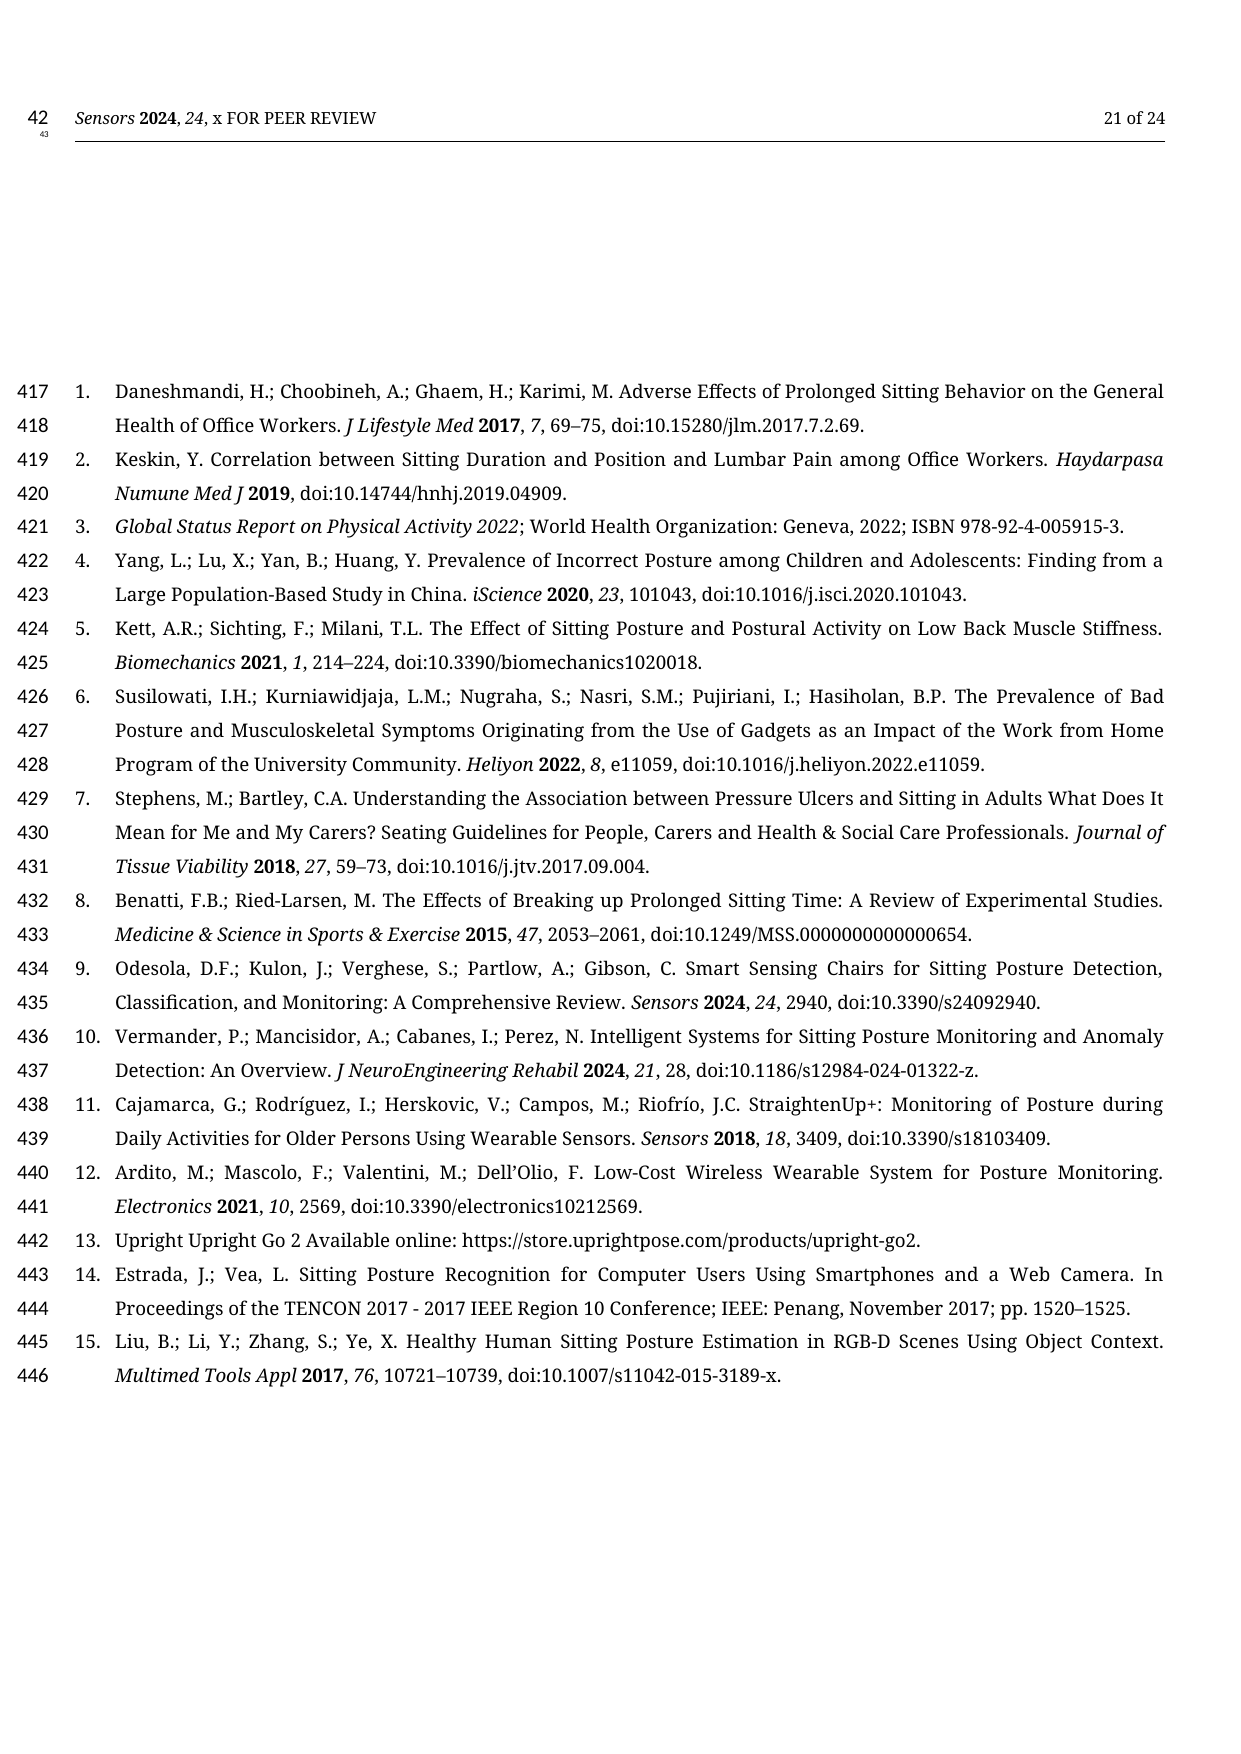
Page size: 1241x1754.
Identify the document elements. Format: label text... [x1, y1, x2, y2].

text 14. Estrada, J.; Vea, L. Sitting Posture Recognition for Computer Users Using Smartphones and a Web Camera. In Proceedings of the TENCON 2017 - 2017 IEEE Region 10 Conference; IEEE: Penang, November 2017; pp. 1520–1525. [75, 1257, 1165, 1324]
text 11. Cajamarca, G.; Rodríguez, I.; Herskovic, V.; Campos, M.; Riofrío, J.C. StraightenUp+: Monitoring of Posture during Daily Activities for Older Persons Using Wearable Sensors. Sensors 2018, 18, 3409, doi:10.3390/s18103409. [75, 1087, 1165, 1155]
text 8. Benatti, F.B.; Ried-Larsen, M. The Effects of Breaking up Prolonged Sitting Time: A Review of Experimental Studies. Medicine & Science in Sports & Exercise 2015, 47, 2053–2061, doi:10.1249/MSS.0000000000000654. [75, 883, 1165, 951]
text 13. Upright Upright Go 2 Available online: https://store.uprightpose.com/products/upright-go2. [75, 1223, 1165, 1257]
text 7. Stephens, M.; Bartley, C.A. Understanding the Association between Pressure Ulcers and Sitting in Adults What Does It Mean for Me and My Carers? Seating Guidelines for People, Carers and Health & Social Care Professionals. Journal of Tissue Viability 2018, 27, 59–73, doi:10.1016/j.jtv.2017.09.004. [75, 781, 1165, 883]
text 5. Kett, A.R.; Sichting, F.; Milani, T.L. The Effect of Sitting Posture and Postural Activity on Low Back Muscle Stiffness. Biomechanics 2021, 1, 214–224, doi:10.3390/biomechanics1020018. [75, 611, 1165, 679]
text 1. Daneshmandi, H.; Choobineh, A.; Ghaem, H.; Karimi, M. Adverse Effects of Prolonged Sitting Behavior on the General Health of Office Workers. J Lifestyle Med 2017, 7, 69–75, doi:10.15280/jlm.2017.7.2.69. [75, 374, 1165, 442]
text 6. Susilowati, I.H.; Kurniawidjaja, L.M.; Nugraha, S.; Nasri, S.M.; Pujiriani, I.; Hasiholan, B.P. The Prevalence of Bad Posture and Musculoskeletal Symptoms Originating from the Use of Gadgets as an Impact of the Work from Home Program of the University Community. Heliyon 2022, 8, e11059, doi:10.1016/j.heliyon.2022.e11059. [75, 679, 1165, 781]
text 4. Yang, L.; Lu, X.; Yan, B.; Huang, Y. Prevalence of Incorrect Posture among Children and Adolescents: Finding from a Large Population-Based Study in China. iScience 2020, 23, 101043, doi:10.1016/j.isci.2020.101043. [75, 543, 1165, 611]
text 9. Odesola, D.F.; Kulon, J.; Verghese, S.; Partlow, A.; Gibson, C. Smart Sensing Chairs for Sitting Posture Detection, Classification, and Monitoring: A Comprehensive Review. Sensors 2024, 24, 2940, doi:10.3390/s24092940. [75, 951, 1165, 1019]
text 15. Liu, B.; Li, Y.; Zhang, S.; Ye, X. Healthy Human Sitting Posture Estimation in RGB-D Scenes Using Object Context. Multimed Tools Appl 2017, 76, 10721–10739, doi:10.1007/s11042-015-3189-x. [75, 1324, 1165, 1392]
text 2. Keskin, Y. Correlation between Sitting Duration and Position and Lumbar Pain among Office Workers. Haydarpasa Numune Med J 2019, doi:10.14744/hnhj.2019.04909. [75, 442, 1165, 509]
text 3. Global Status Report on Physical Activity 2022; World Health Organization: Geneva, 2022; ISBN 978-92-4-005915-3. [75, 509, 1165, 543]
text 12. Ardito, M.; Mascolo, F.; Valentini, M.; Dell’Olio, F. Low-Cost Wireless Wearable System for Posture Monitoring. Electronics 2021, 10, 2569, doi:10.3390/electronics10212569. [75, 1155, 1165, 1223]
text 10. Vermander, P.; Mancisidor, A.; Cabanes, I.; Perez, N. Intelligent Systems for Sitting Posture Monitoring and Anomaly Detection: An Overview. J NeuroEngineering Rehabil 2024, 21, 28, doi:10.1186/s12984-024-01322-z. [75, 1019, 1165, 1087]
